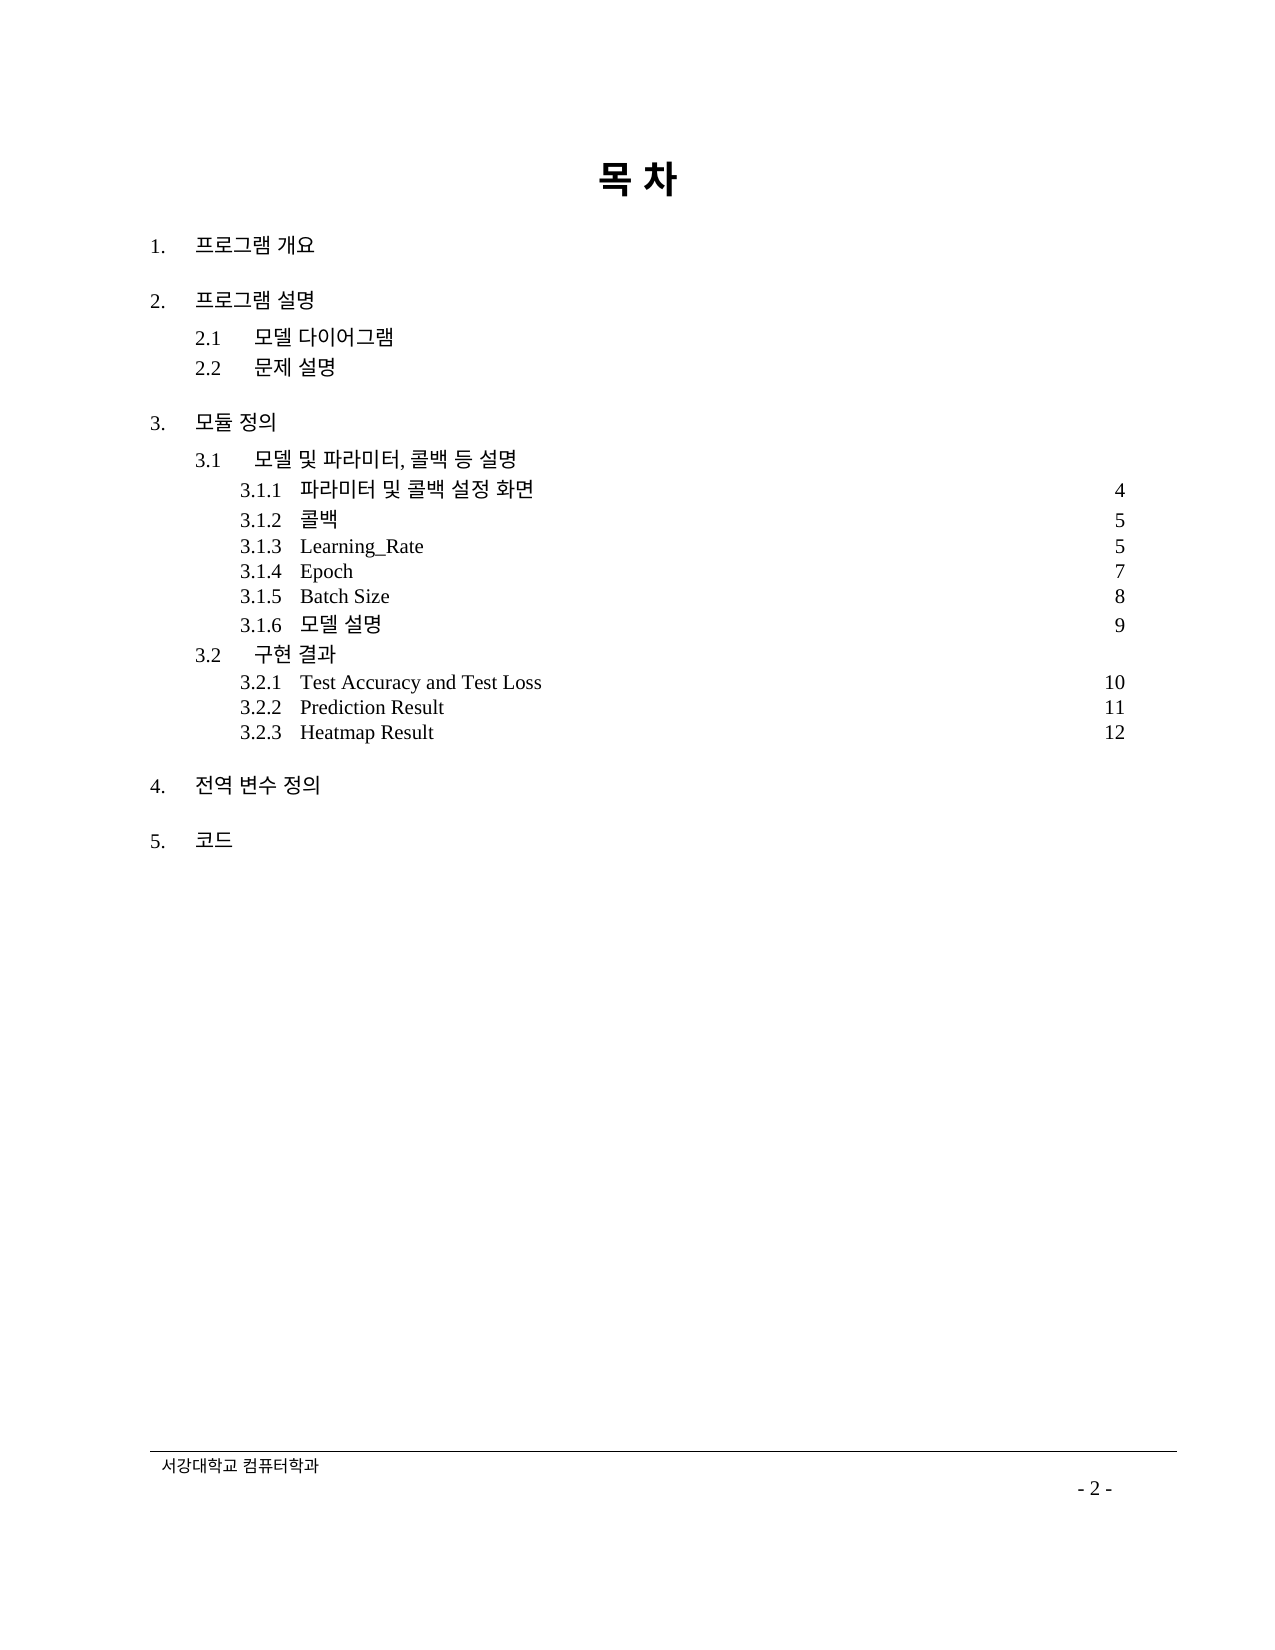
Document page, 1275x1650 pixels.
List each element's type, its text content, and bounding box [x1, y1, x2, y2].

text 2.2 문제 설명 4 [195, 351, 1050, 381]
text 3.1 모델 및 파라미터, 콜백 등 설명 4 [195, 443, 1050, 473]
text 5. 코드 12 [150, 824, 1050, 854]
text 3.2 구현 결과 10 [195, 639, 1050, 669]
text 3.2.1 Test Accuracy and Test Loss 10 [240, 669, 1125, 694]
text 3.1.2 콜백 5 [240, 503, 1125, 533]
text 4. 전역 변수 정의 12 [150, 769, 1050, 799]
text 1. 프로그램 개요 3 [150, 229, 1050, 259]
text 2. 프로그램 설명 3 [150, 284, 1050, 315]
text 3.1.4 Epoch 7 [240, 558, 1125, 583]
text 3. 모듈 정의 4 [150, 406, 1050, 437]
text 2.1 모델 다이어그램 3 [195, 321, 1050, 351]
title 목 차 [150, 150, 1125, 204]
text 3.2.3 Heatmap Result 12 [240, 719, 1125, 744]
text 3.1.6 모델 설명 9 [240, 608, 1125, 639]
text 3.1.3 Learning_Rate 5 [240, 533, 1125, 558]
text 3.1.1 파라미터 및 콜백 설정 화면 4 [240, 473, 1125, 503]
text 3.2.2 Prediction Result 11 [240, 694, 1125, 719]
text 3.1.5 Batch Size 8 [240, 583, 1125, 608]
